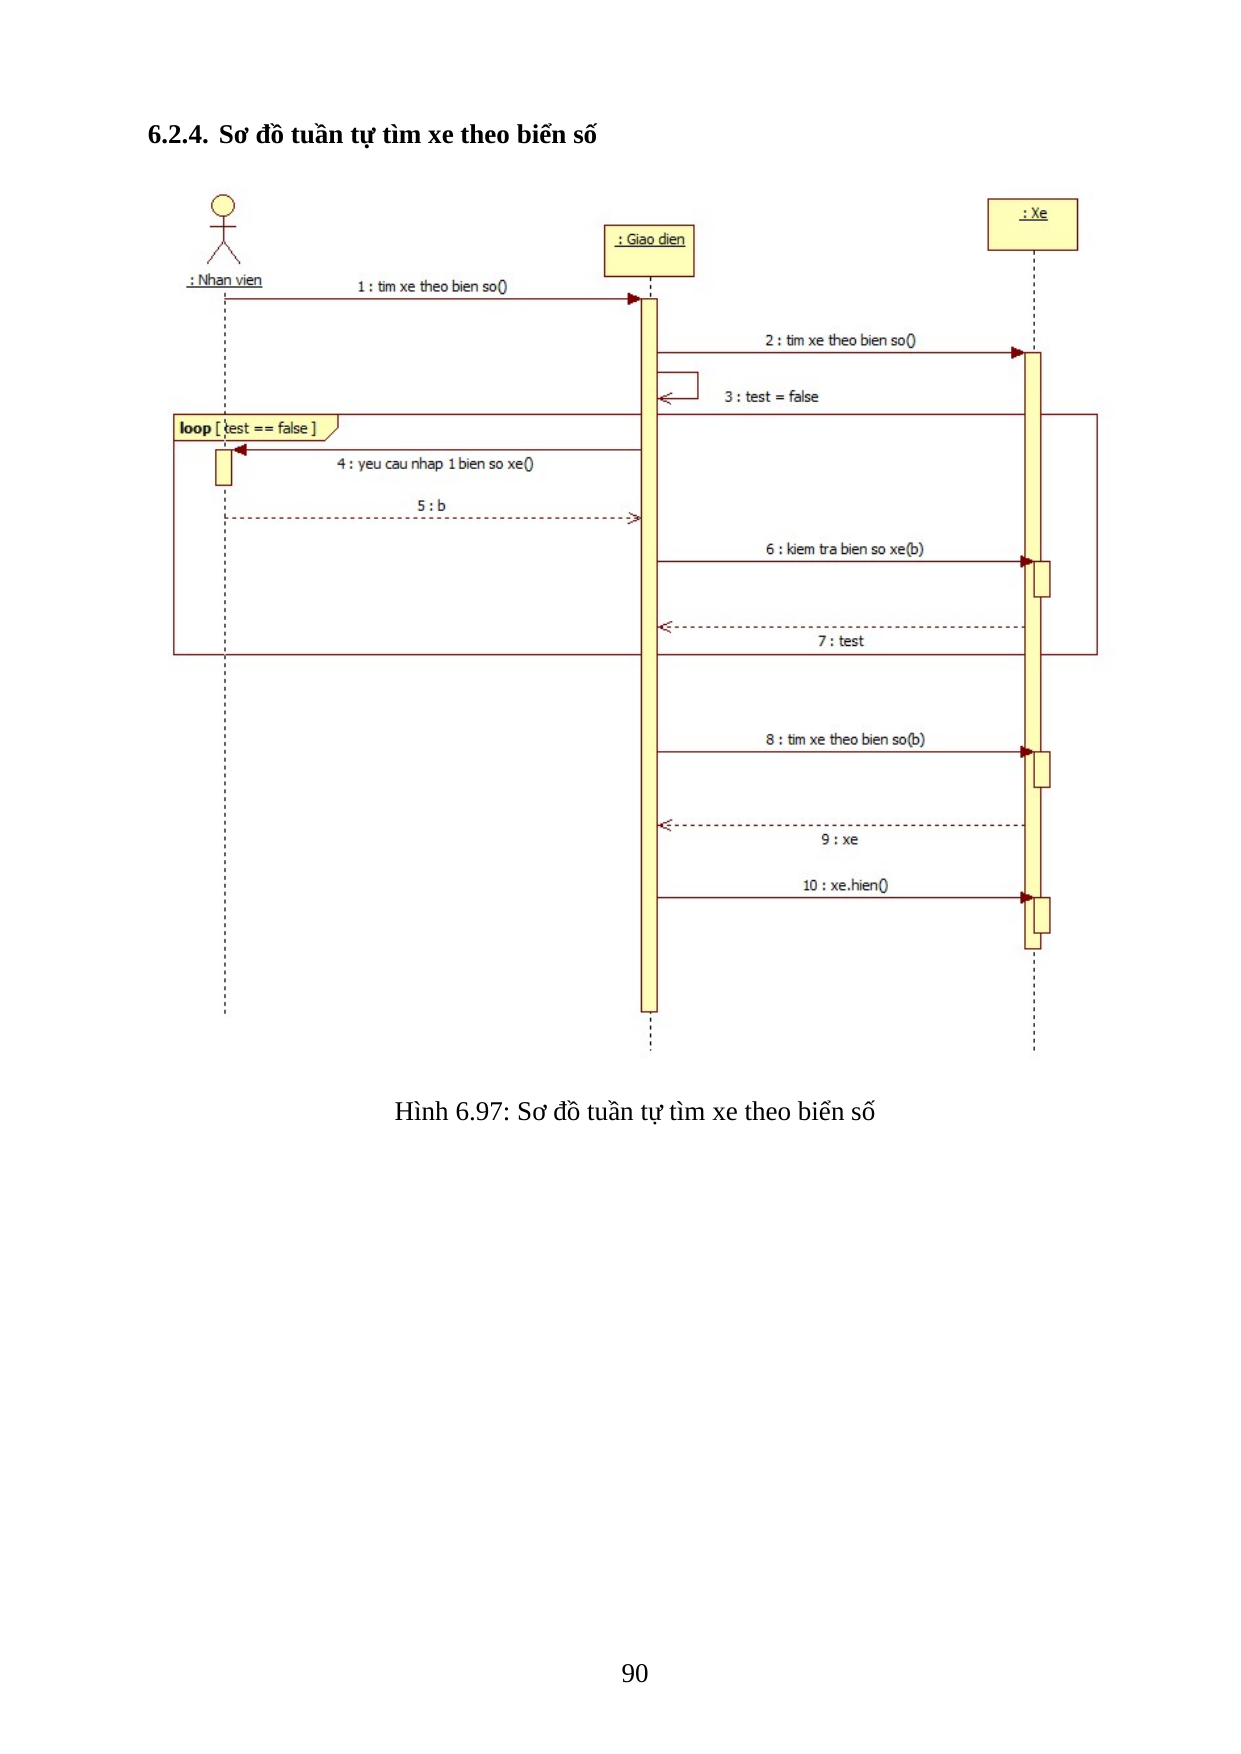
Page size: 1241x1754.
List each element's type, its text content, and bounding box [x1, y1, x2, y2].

subtitle Sơ đồ tuần tự tìm xe theo biển số [148, 118, 1122, 149]
picture [147, 167, 1123, 1077]
